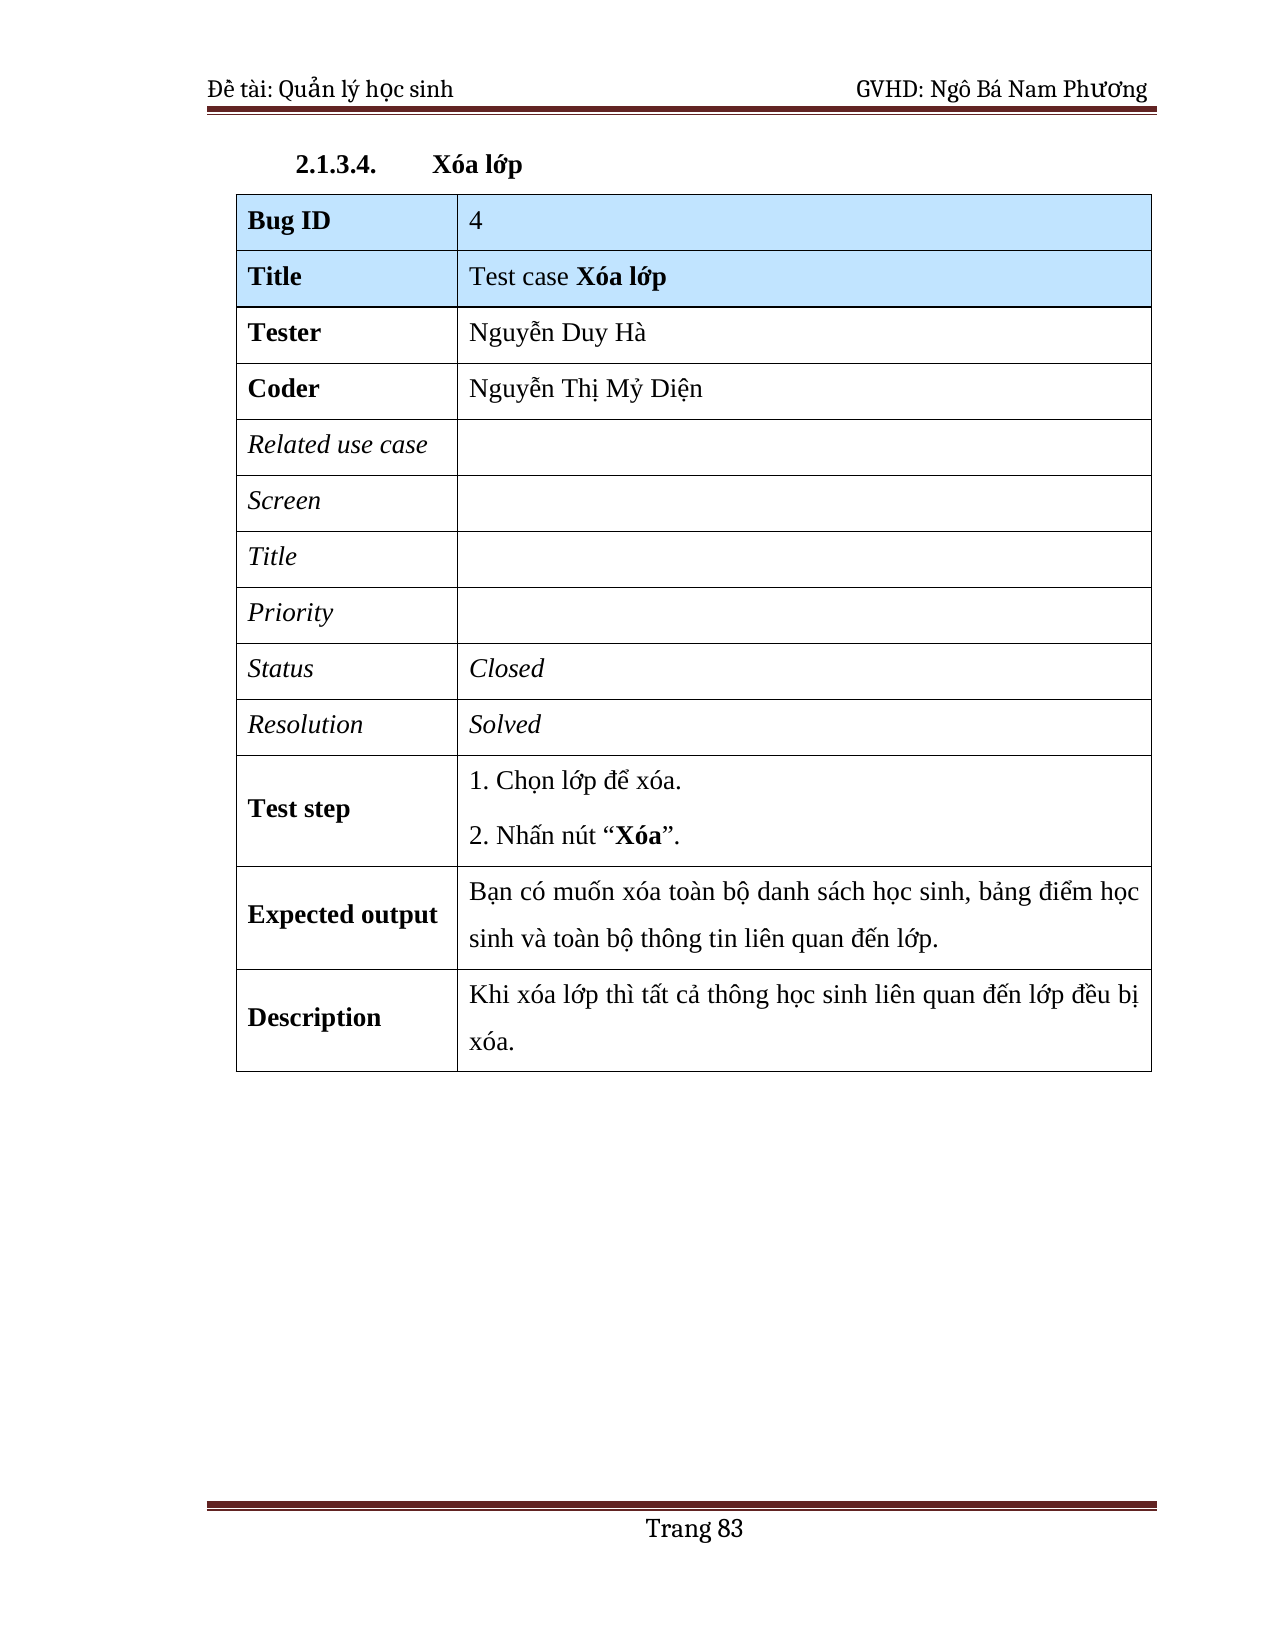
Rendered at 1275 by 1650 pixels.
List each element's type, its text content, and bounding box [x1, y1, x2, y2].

table_cell Resolution [237, 700, 457, 755]
table_cell Nguyễn Thị Mỷ Diện [458, 364, 1151, 418]
table_cell Nguyễn Duy Hà [458, 308, 1151, 362]
table_cell Screen [237, 476, 457, 531]
table_cell Khi xóa lớp thì tất cả thông học sinh liên quan đến lớp đều bị xóa. [458, 970, 1151, 1071]
table_cell [458, 532, 1151, 587]
table_cell Related use case [237, 420, 457, 474]
table_cell Description [237, 970, 457, 1071]
table_cell [458, 476, 1151, 531]
table_cell Title [237, 251, 457, 306]
table_cell Title [237, 532, 457, 587]
table_cell Bạn có muốn xóa toàn bộ danh sách học sinh, bảng điểm học sinh và toàn bộ thông tin liên quan đến lớp. [458, 867, 1151, 968]
table_cell [458, 588, 1151, 643]
table_cell Test step [237, 756, 457, 866]
table_cell Closed [458, 644, 1151, 699]
table_cell Solved [458, 700, 1151, 755]
table_header 4 [458, 195, 1151, 250]
table_cell Coder [237, 364, 457, 418]
table_cell Expected output [237, 867, 457, 968]
list Xóa lớp [207, 148, 1157, 179]
table_cell Test case Xóa lớp [458, 251, 1151, 306]
table_cell Priority [237, 588, 457, 643]
table_cell [458, 420, 1151, 474]
table_cell Tester [237, 308, 457, 362]
table_header Bug ID [237, 195, 457, 250]
table_cell 1. Chọn lớp để xóa. 2. Nhấn nút “Xóa”. [458, 756, 1151, 866]
table_cell Status [237, 644, 457, 699]
